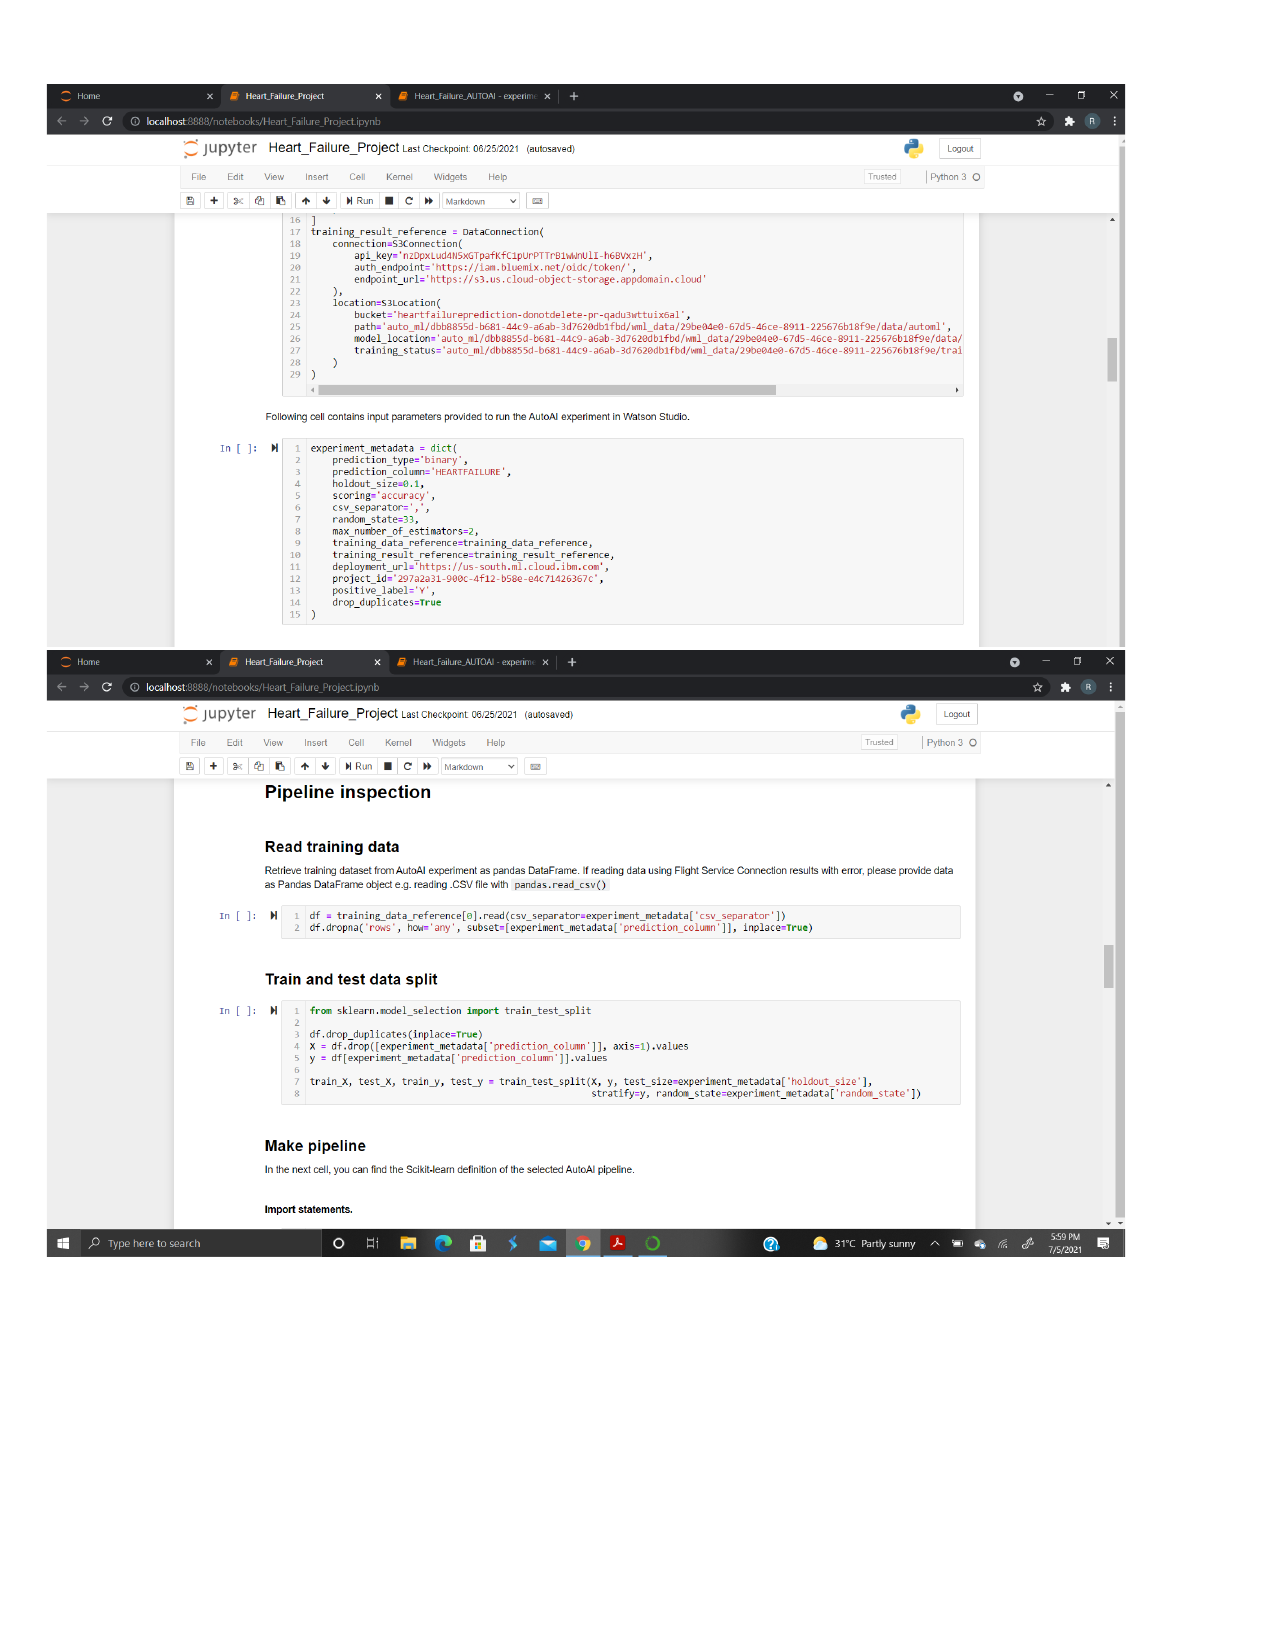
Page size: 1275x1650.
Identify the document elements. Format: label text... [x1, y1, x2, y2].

picture [46, 650, 1125, 1257]
picture [46, 84, 1125, 647]
